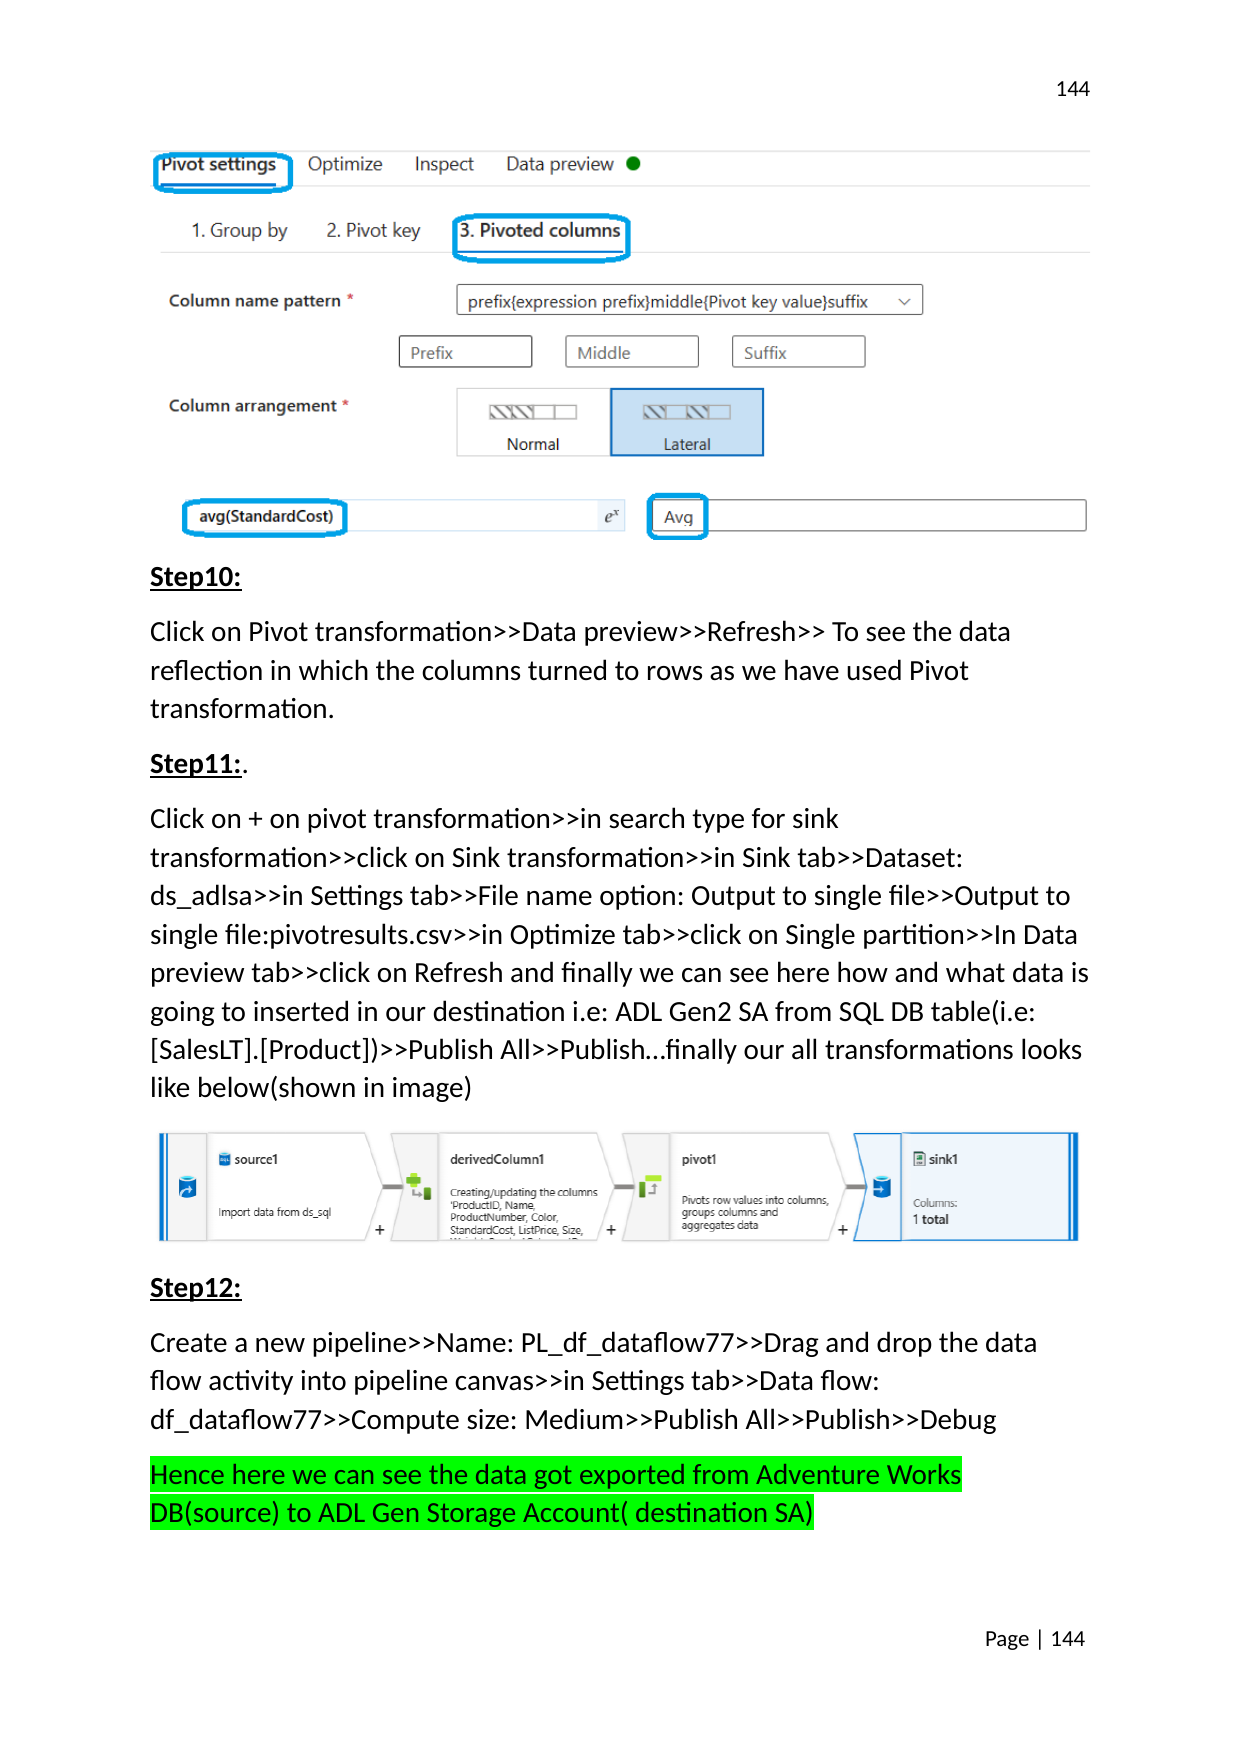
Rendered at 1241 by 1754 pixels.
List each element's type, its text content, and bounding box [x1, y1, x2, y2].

text Step10: [150, 558, 1090, 594]
picture [150, 150, 1091, 540]
picture [150, 1124, 1091, 1250]
text Step12: [150, 1269, 1090, 1304]
text Hence here we can see the data got exported from Adventure Works DB(source) to ADL Gen Storage Account( destination SA) [150, 1456, 1090, 1530]
text Create a new pipeline>>Name: PL_df_dataflow77>>Drag and drop the data flow activity into pipeline canvas>>in Settings tab>>Data flow: df_dataflow77>>Compute size: Medium>>Publish All>>Publish>>Debug [150, 1324, 1090, 1436]
text Click on + on pivot transformation>>in search type for sink transformation>>click on Sink transformation>>in Sink tab>>Dataset: ds_adlsa>>in Settings tab>>File name option: Output to single file>>Output to single file:pivotresults.csv>>in Optimize tab>>click on Single partition>>In Data preview tab>>click on Refresh and finally we can see here how and what data is going to inserted in our destination i.e: ADL Gen2 SA from SQL DB table(i.e: [SalesLT].[Product])>>Publish All>>Publish…finally our all transformations looks like below(shown in image) [150, 801, 1090, 1105]
picture [653, 499, 703, 535]
text Click on Pivot transformation>>Data preview>>Refresh>> To see the data reflection in which the columns turned to rows as we have used Pivot transformation. [150, 613, 1090, 726]
text Step11:. [150, 745, 1090, 781]
